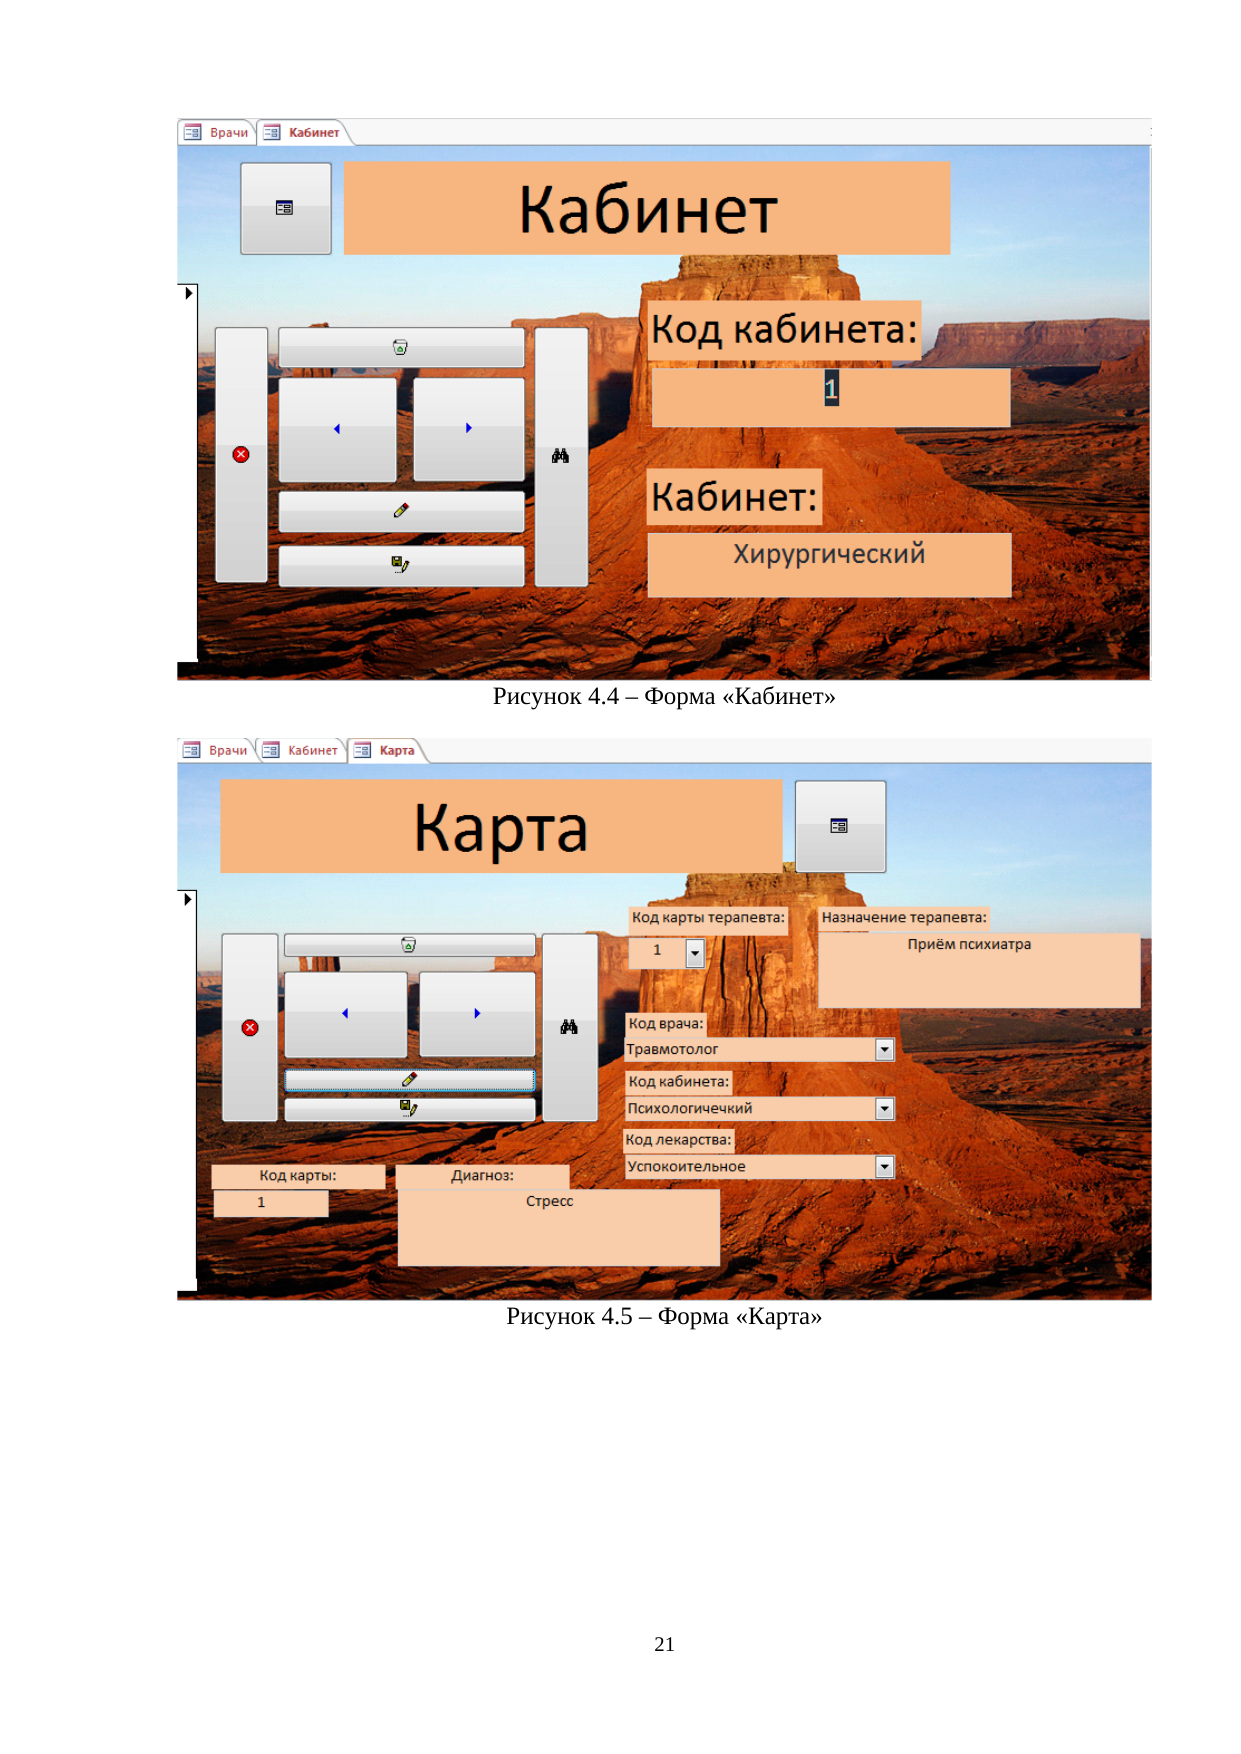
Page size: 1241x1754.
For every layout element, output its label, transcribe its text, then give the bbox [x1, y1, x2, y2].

text Рисунок 4.4 – Форма «Кабинет» [177, 681, 1152, 710]
picture [177, 118, 1152, 681]
text Рисунок 4.5 – Форма «Карта» [177, 1301, 1152, 1330]
picture [177, 738, 1152, 1301]
